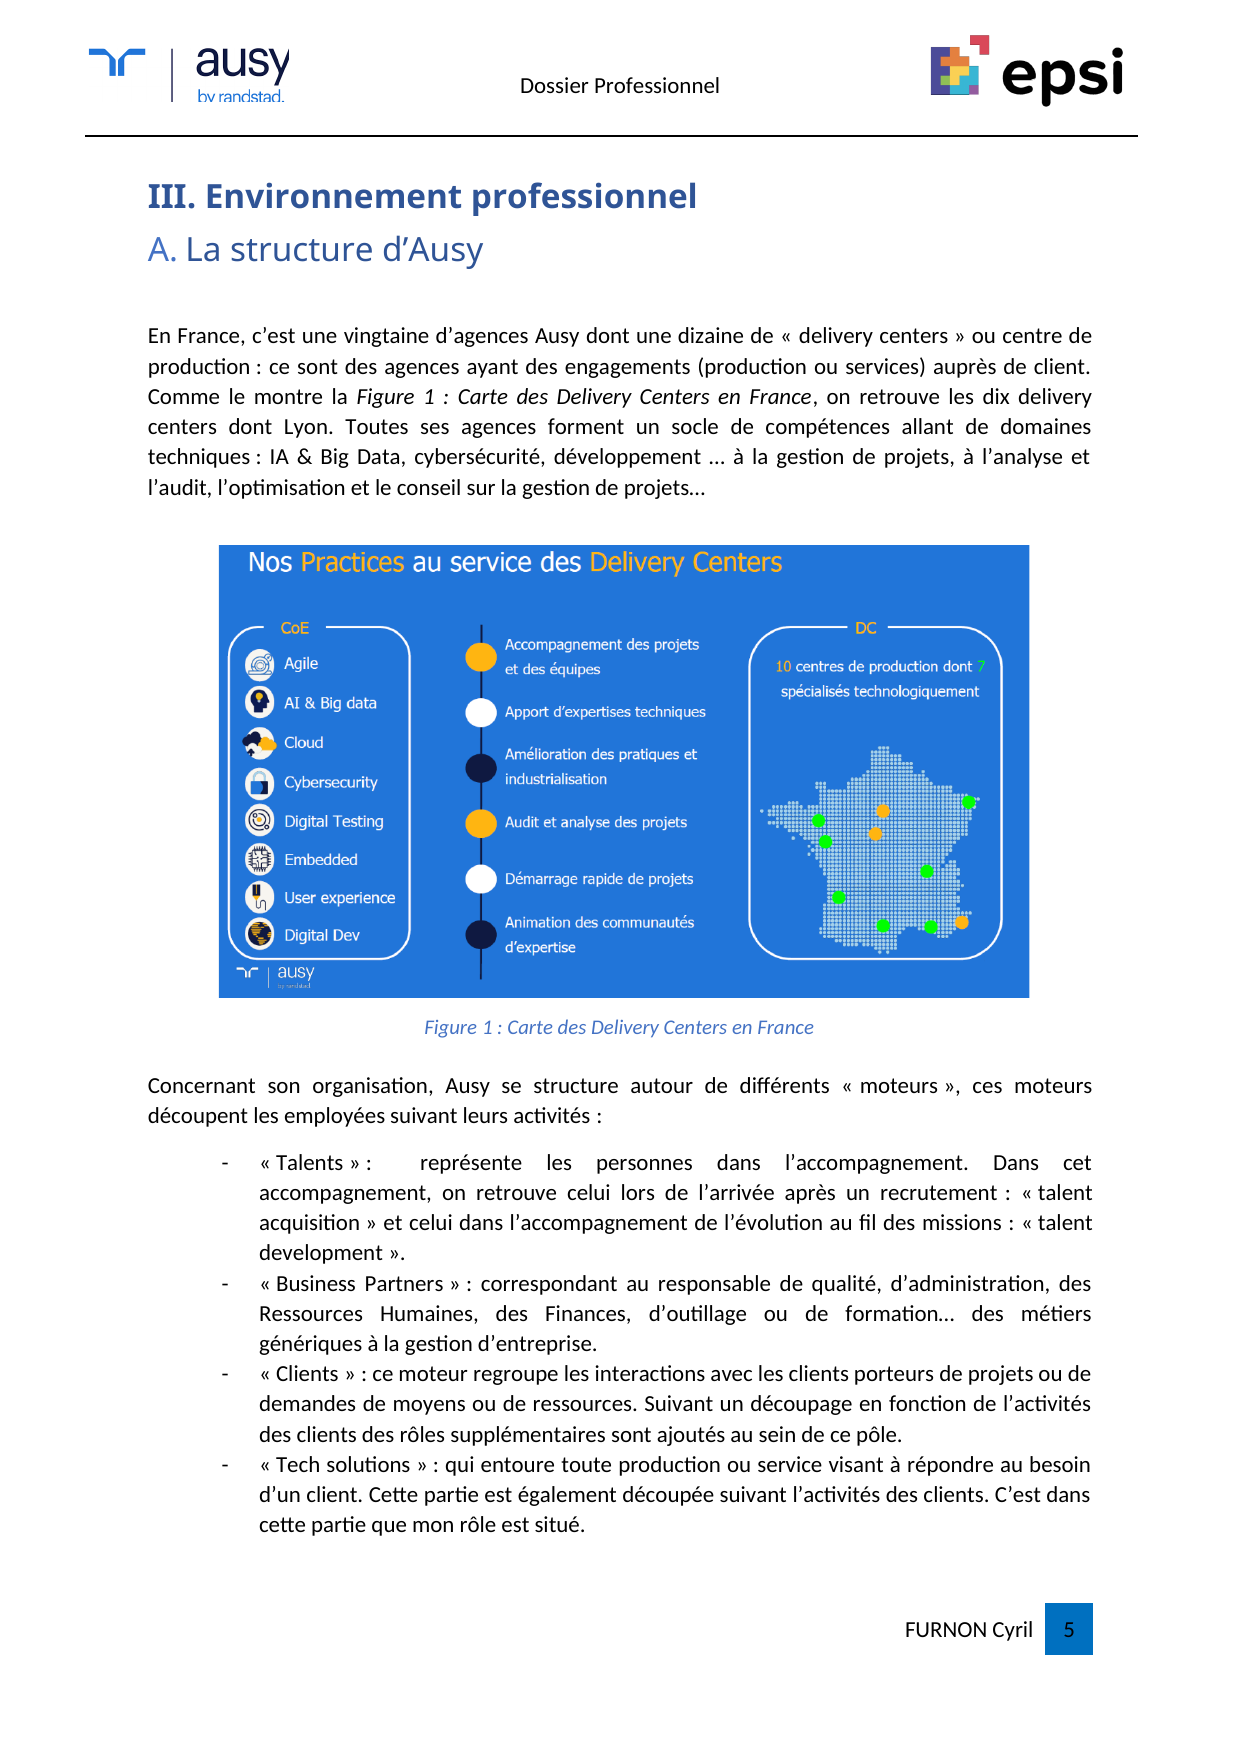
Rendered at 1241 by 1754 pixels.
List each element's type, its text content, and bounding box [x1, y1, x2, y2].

list « Tech solutions » : qui entoure toute production ou service visant à répondre au besoin d’un client. Cette partie est également découpée suivant l’activités des clients. C’est dans cette partie que mon rôle est situé. [221, 1450, 1093, 1538]
text En France, c’est une vingtaine d’agences Ausy dont une dizaine de « delivery centers » ou centre de production : ce sont des agences ayant des engagements (production ou services) auprès de client. Comme le montre la Figure 1 : Carte des Delivery Centers en France, on retrouve les dix delivery centers dont Lyon. Toutes ses agences forment un socle de compétences allant de domaines techniques : IA & Big Data, cybersécurité, développement … à la gestion de projets, à l’analyse et l’audit, l’optimisation et le conseil sur la gestion de projets… [148, 322, 1093, 501]
picture [88, 48, 289, 102]
list « Talents » : représente les personnes dans l’accompagnement. Dans cet accompagnement, on retrouve celui lors de l’arrivée après un recrutement : « talent acquisition » et celui dans l’accompagnement de l’évolution au fil des missions : « talent development ». [221, 1148, 1093, 1267]
subtitle La structure d’Ausy [148, 226, 1093, 271]
subtitle III. Environnement professionnel [148, 173, 1093, 218]
picture [218, 545, 1030, 998]
list « Clients » : ce moteur regroupe les interactions avec les clients porteurs de projets ou de demandes de moyens ou de ressources. Suivant un découpage en fonction de l’activités des clients des rôles supplémentaires sont ajoutés au sein de ce pôle. [221, 1359, 1093, 1448]
list « Business Partners » : correspondant au responsable de qualité, d’administration, des Ressources Humaines, des Finances, d’outillage ou de formation… des métiers génériques à la gestion d’entreprise. [221, 1269, 1093, 1357]
